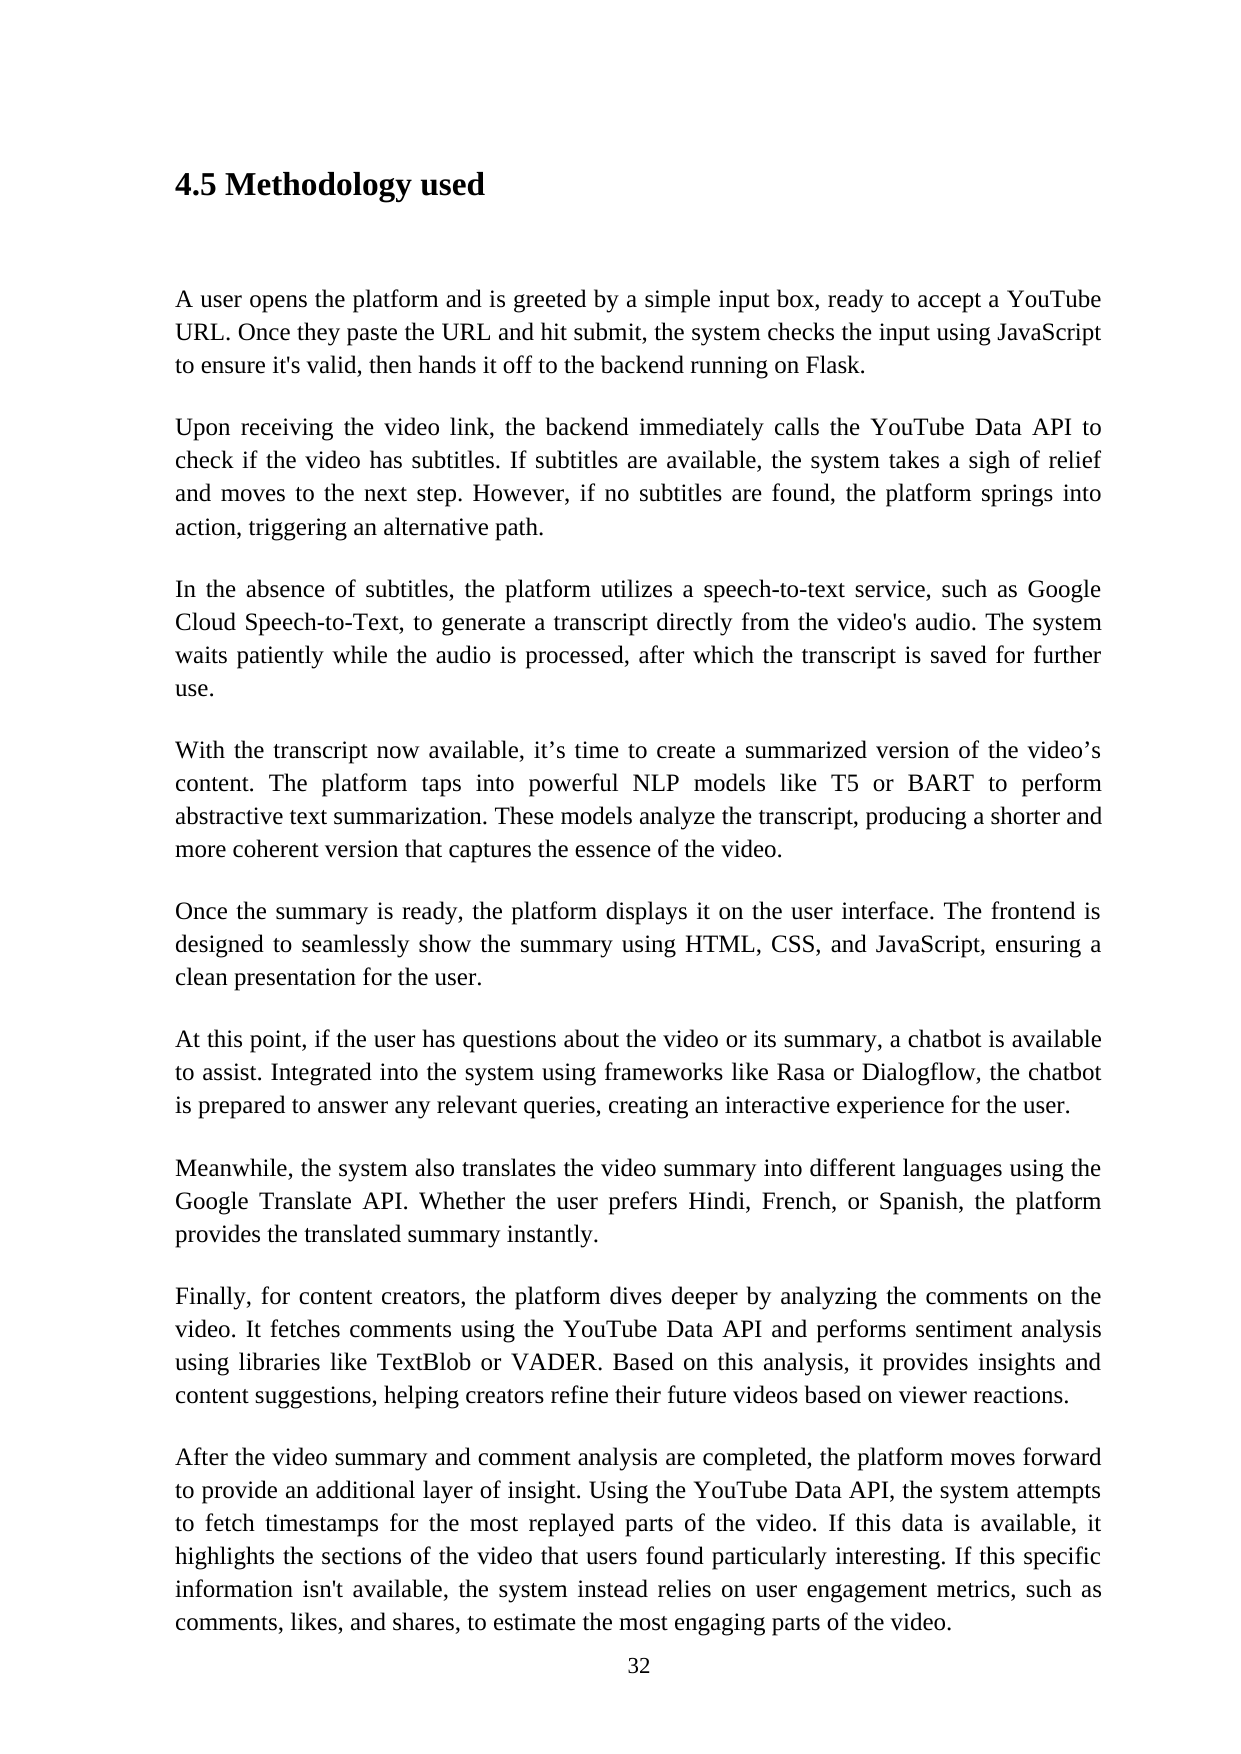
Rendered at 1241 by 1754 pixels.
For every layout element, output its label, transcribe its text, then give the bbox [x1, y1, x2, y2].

text Finally, for content creators, the platform dives deeper by analyzing the comments on the video. It fetches comments using the YouTube Data API and performs sentiment analysis using libraries like TextBlob or VADER. Based on this analysis, it provides insights and content suggestions, helping creators refine their future videos based on viewer reactions. [175, 1281, 1103, 1409]
text In the absence of subtitles, the platform utilizes a speech-to-text service, such as Google Cloud Speech-to-Text, to generate a transcript directly from the video's audio. The system waits patiently while the audio is processed, after which the transcript is saved for further use. [175, 574, 1103, 702]
text Once the summary is ready, the platform displays it on the user interface. The frontend is designed to seamlessly show the summary using HTML, CSS, and JavaScript, ensuring a clean presentation for the user. [175, 896, 1103, 991]
text After the video summary and comment analysis are completed, the platform moves forward to provide an additional layer of insight. Using the YouTube Data API, the system attempts to fetch timestamps for the most replayed parts of the video. If this data is available, it highlights the sections of the video that users found particularly interesting. If this specific information isn't available, the system instead relies on user engagement metrics, such as comments, likes, and shares, to estimate the most engaging parts of the video. [175, 1442, 1103, 1636]
text Upon receiving the video link, the backend immediately calls the YouTube Data API to check if the video has subtitles. If subtitles are available, the system takes a sigh of relief and moves to the next step. However, if no subtitles are found, the platform springs into action, triggering an alternative path. [175, 412, 1103, 540]
text At this point, if the user has questions about the video or its summary, a chatbot is available to assist. Integrated into the system using frameworks like Rasa or Dialogflow, the chatbot is prepared to answer any relevant queries, creating an interactive experience for the user. [175, 1024, 1103, 1119]
text Meanwhile, the system also translates the video summary into different languages using the Google Translate API. Whether the user prefers Hindi, French, or Spanish, the platform provides the translated summary instantly. [175, 1153, 1103, 1247]
text With the transcript now available, it’s time to create a summarized version of the video’s content. The platform taps into powerful NLP models like T5 or BART to perform abstractive text summarization. These models analyze the transcript, producing a shorter and more coherent version that captures the essence of the video. [175, 735, 1103, 863]
text A user opens the platform and is greeted by a simple input box, ready to accept a YouTube URL. Once they paste the URL and hit submit, the system checks the input using JavaScript to ensure it's valid, then hands it off to the backend running on Flask. [175, 284, 1103, 379]
text 4.5 Methodology used [175, 164, 1103, 203]
